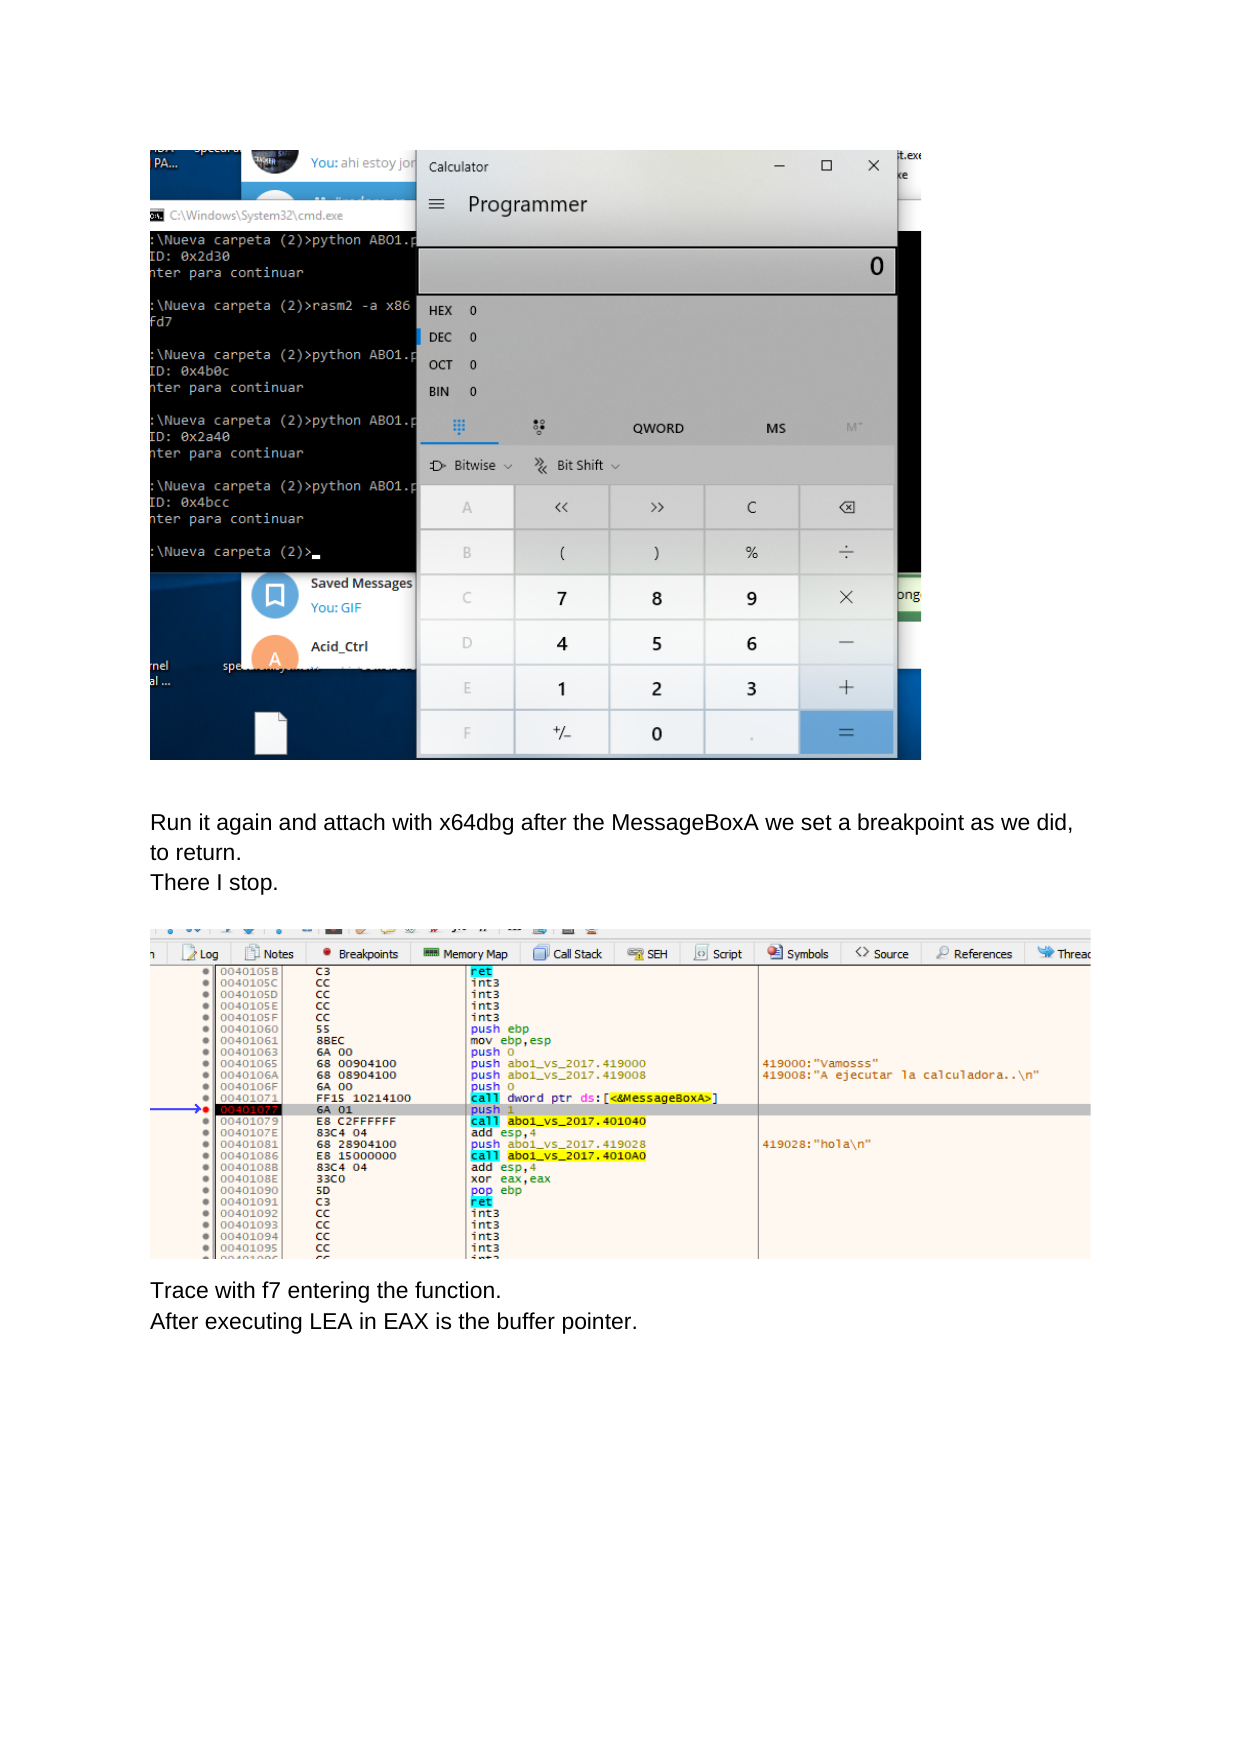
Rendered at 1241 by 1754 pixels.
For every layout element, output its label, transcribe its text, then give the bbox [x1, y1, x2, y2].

picture [150, 150, 922, 760]
text After executing LEA in EAX is the buffer pointer. [150, 1308, 1090, 1334]
text There I stop. [150, 869, 1090, 895]
text Run it again and attach with x64dbg after the MessageBoxA we set a breakpoint as we did, to return. [150, 809, 1090, 865]
picture [150, 929, 1091, 1259]
text Trace with f7 entering the function. [150, 1277, 1090, 1304]
